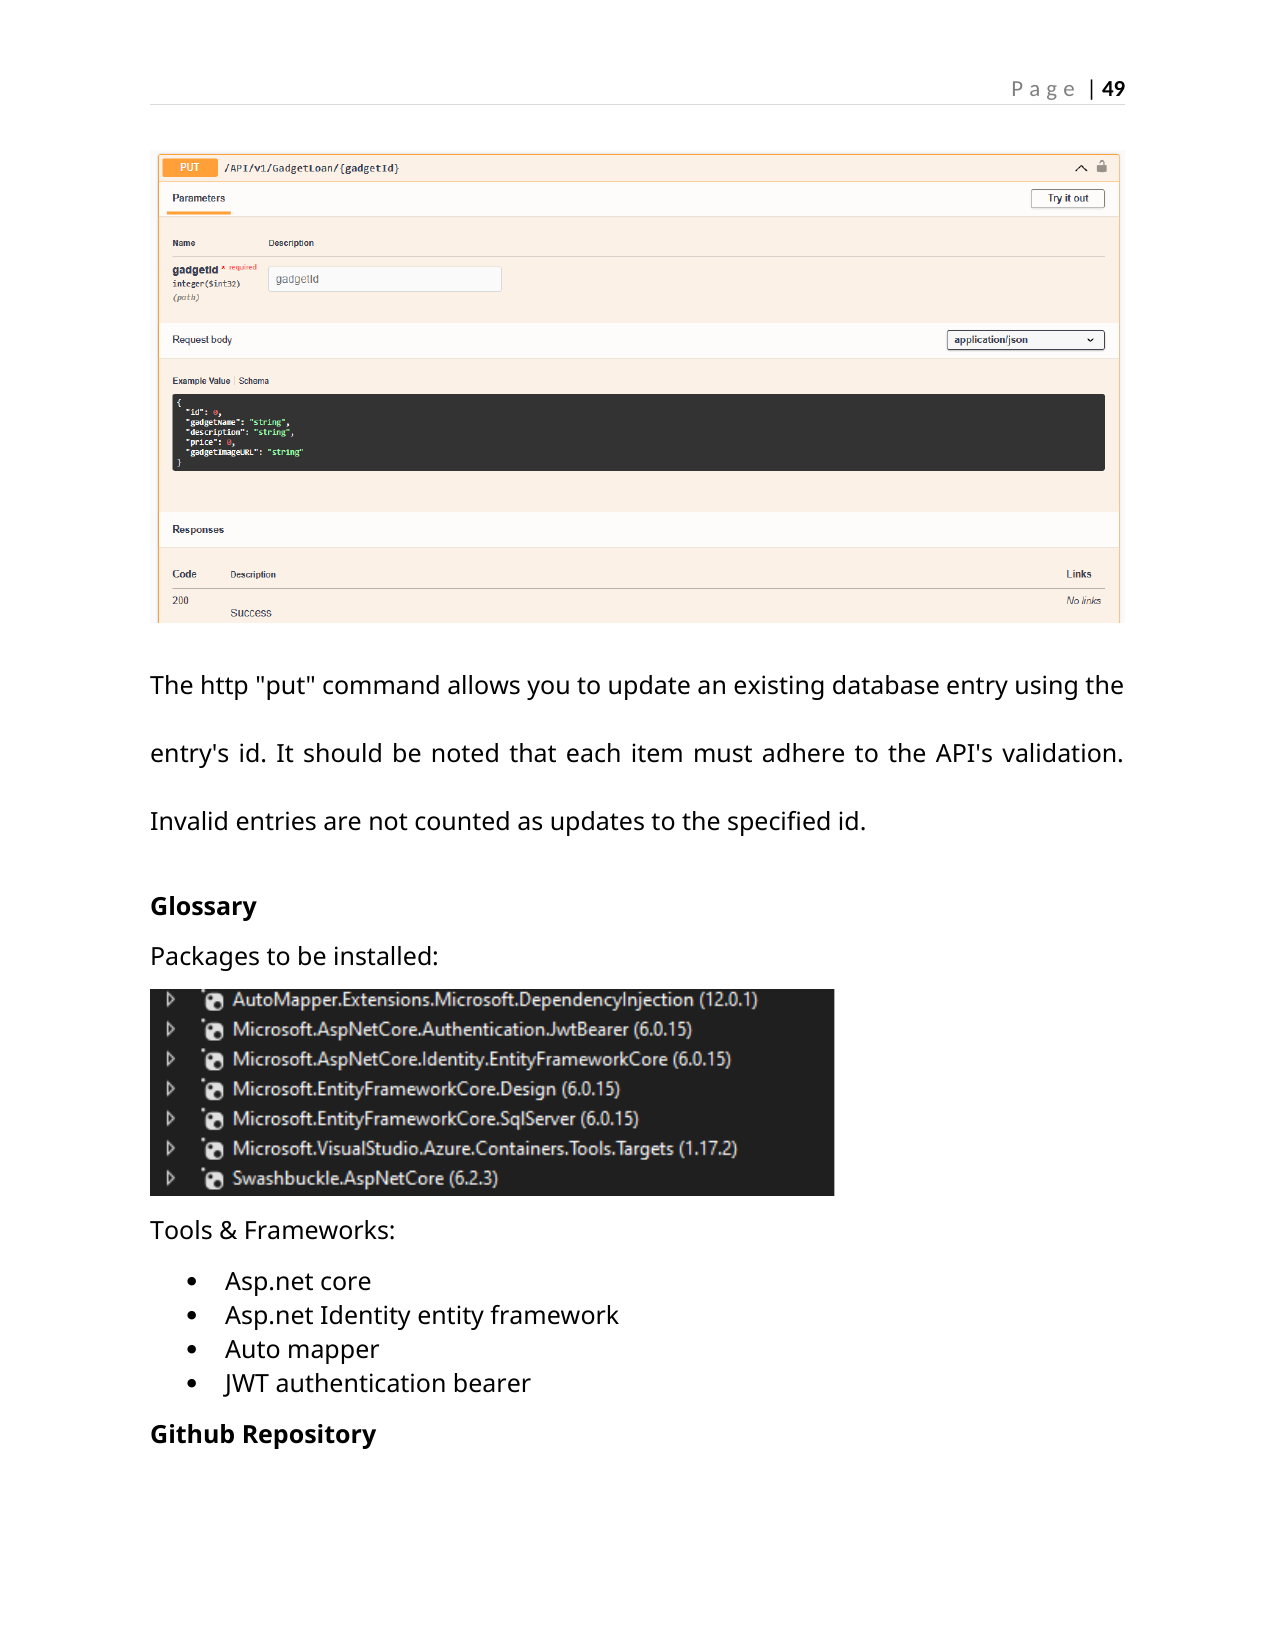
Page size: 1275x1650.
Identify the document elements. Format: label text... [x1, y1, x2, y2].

list JWT authentication bearer [187, 1366, 1125, 1400]
list Auto mapper [187, 1332, 1125, 1366]
text The http "put" command allows you to update an existing database entry using the entry's id. It should be noted that each item must adhere to the API's validation. Invalid entries are not counted as updates to the specified id. [150, 667, 1125, 838]
text Tools & Frameworks: [150, 1213, 1125, 1247]
text Glossary [150, 888, 1125, 922]
picture [150, 989, 835, 1196]
text Github Repository [150, 1416, 1125, 1450]
picture [150, 150, 1125, 623]
list Asp.net Identity entity framework [187, 1297, 1125, 1332]
text Packages to be installed: [150, 939, 1125, 973]
list Asp.net core [187, 1263, 1125, 1297]
